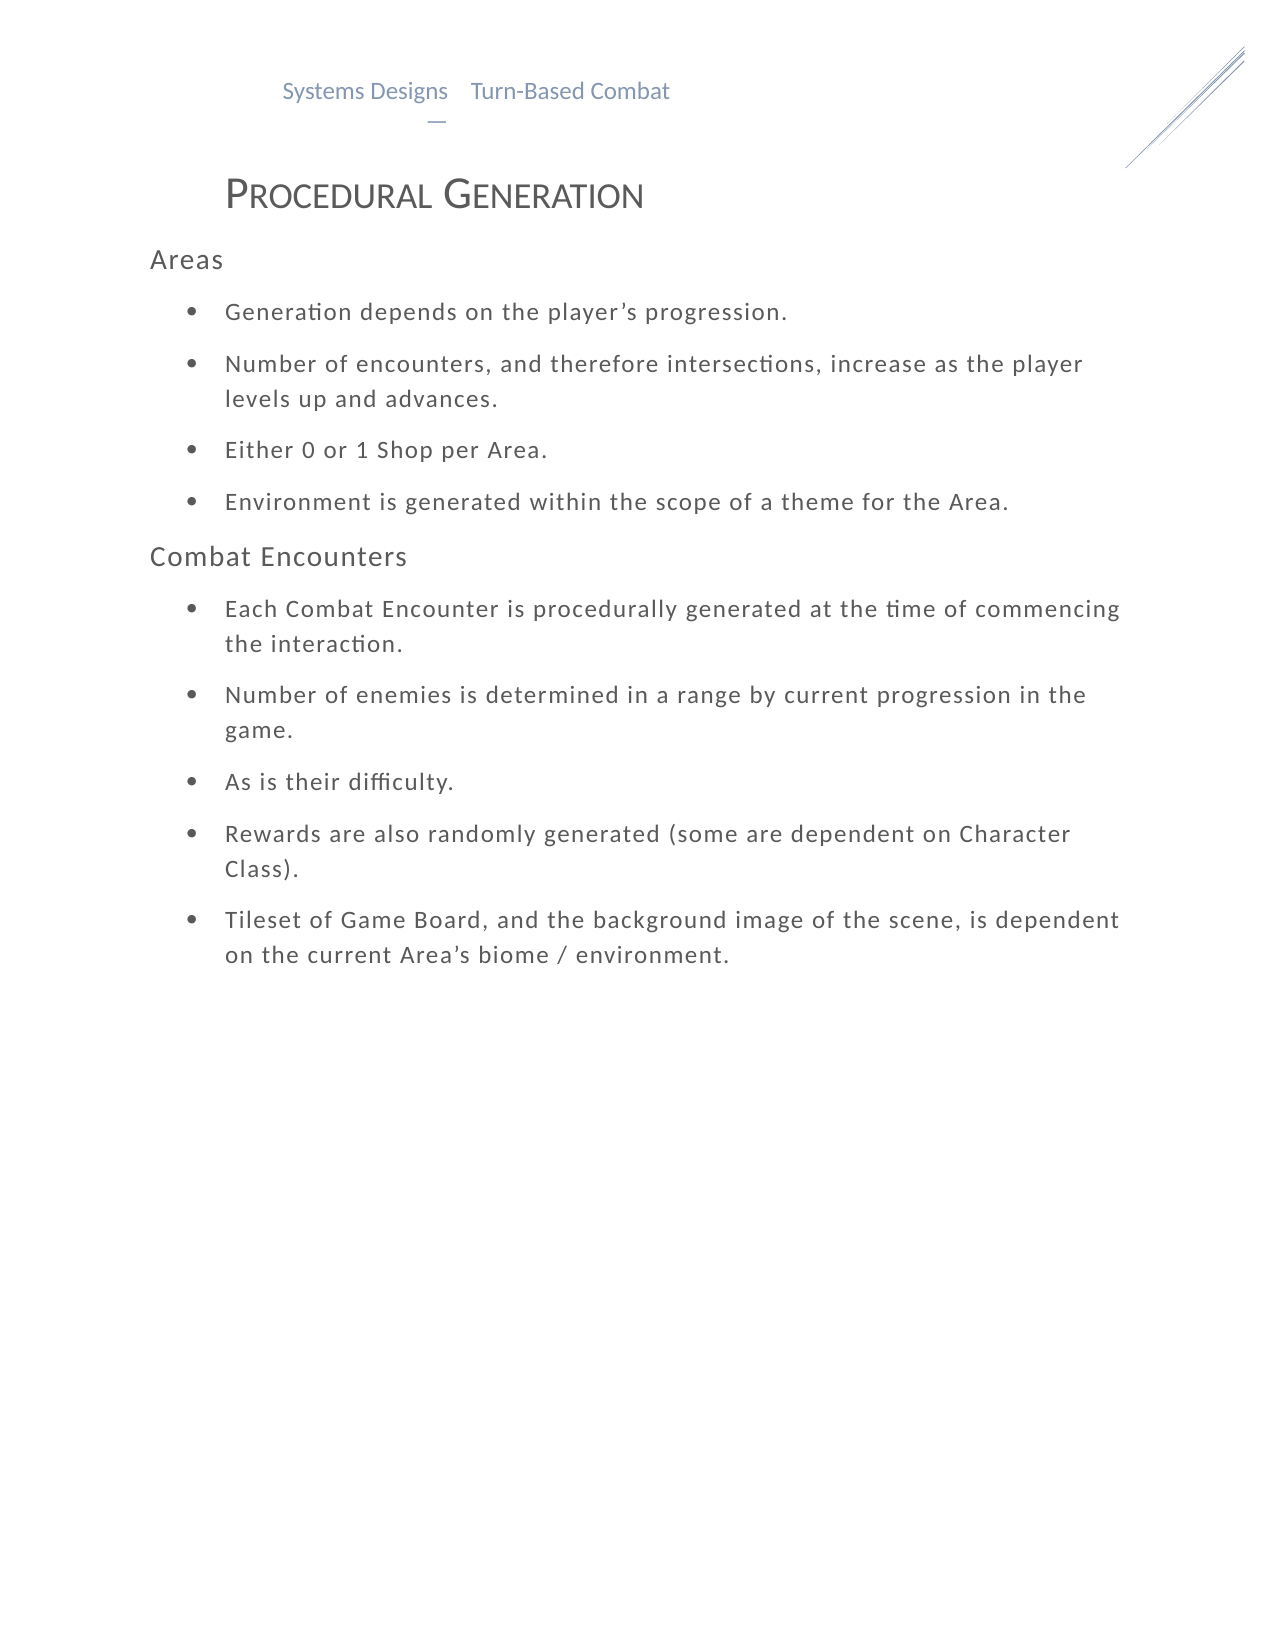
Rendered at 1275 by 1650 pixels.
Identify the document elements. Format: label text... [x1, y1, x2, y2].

text Combat Encounters [150, 538, 1125, 573]
text Either 0 or 1 Shop per Area. [187, 434, 1125, 465]
text Rewards are also randomly generated (some are dependent on Character Class). [187, 818, 1125, 883]
text Tileset of Game Board, and the background image of the scene, is dependent on the current Area’s biome / environment. [187, 904, 1125, 970]
text Number of encounters, and therefore intersections, increase as the player levels up and advances. [187, 348, 1125, 413]
text As is their difficulty. [187, 766, 1125, 797]
text Procedural Generation [150, 164, 1125, 220]
text Generation depends on the player’s progression. [187, 296, 1125, 327]
text Areas [150, 241, 1125, 277]
text Environment is generated within the scope of a theme for the Area. [187, 486, 1125, 517]
text Each Combat Encounter is procedurally generated at the time of commencing the interaction. [187, 593, 1125, 658]
text Number of enemies is determined in a range by current progression in the game. [187, 679, 1125, 745]
